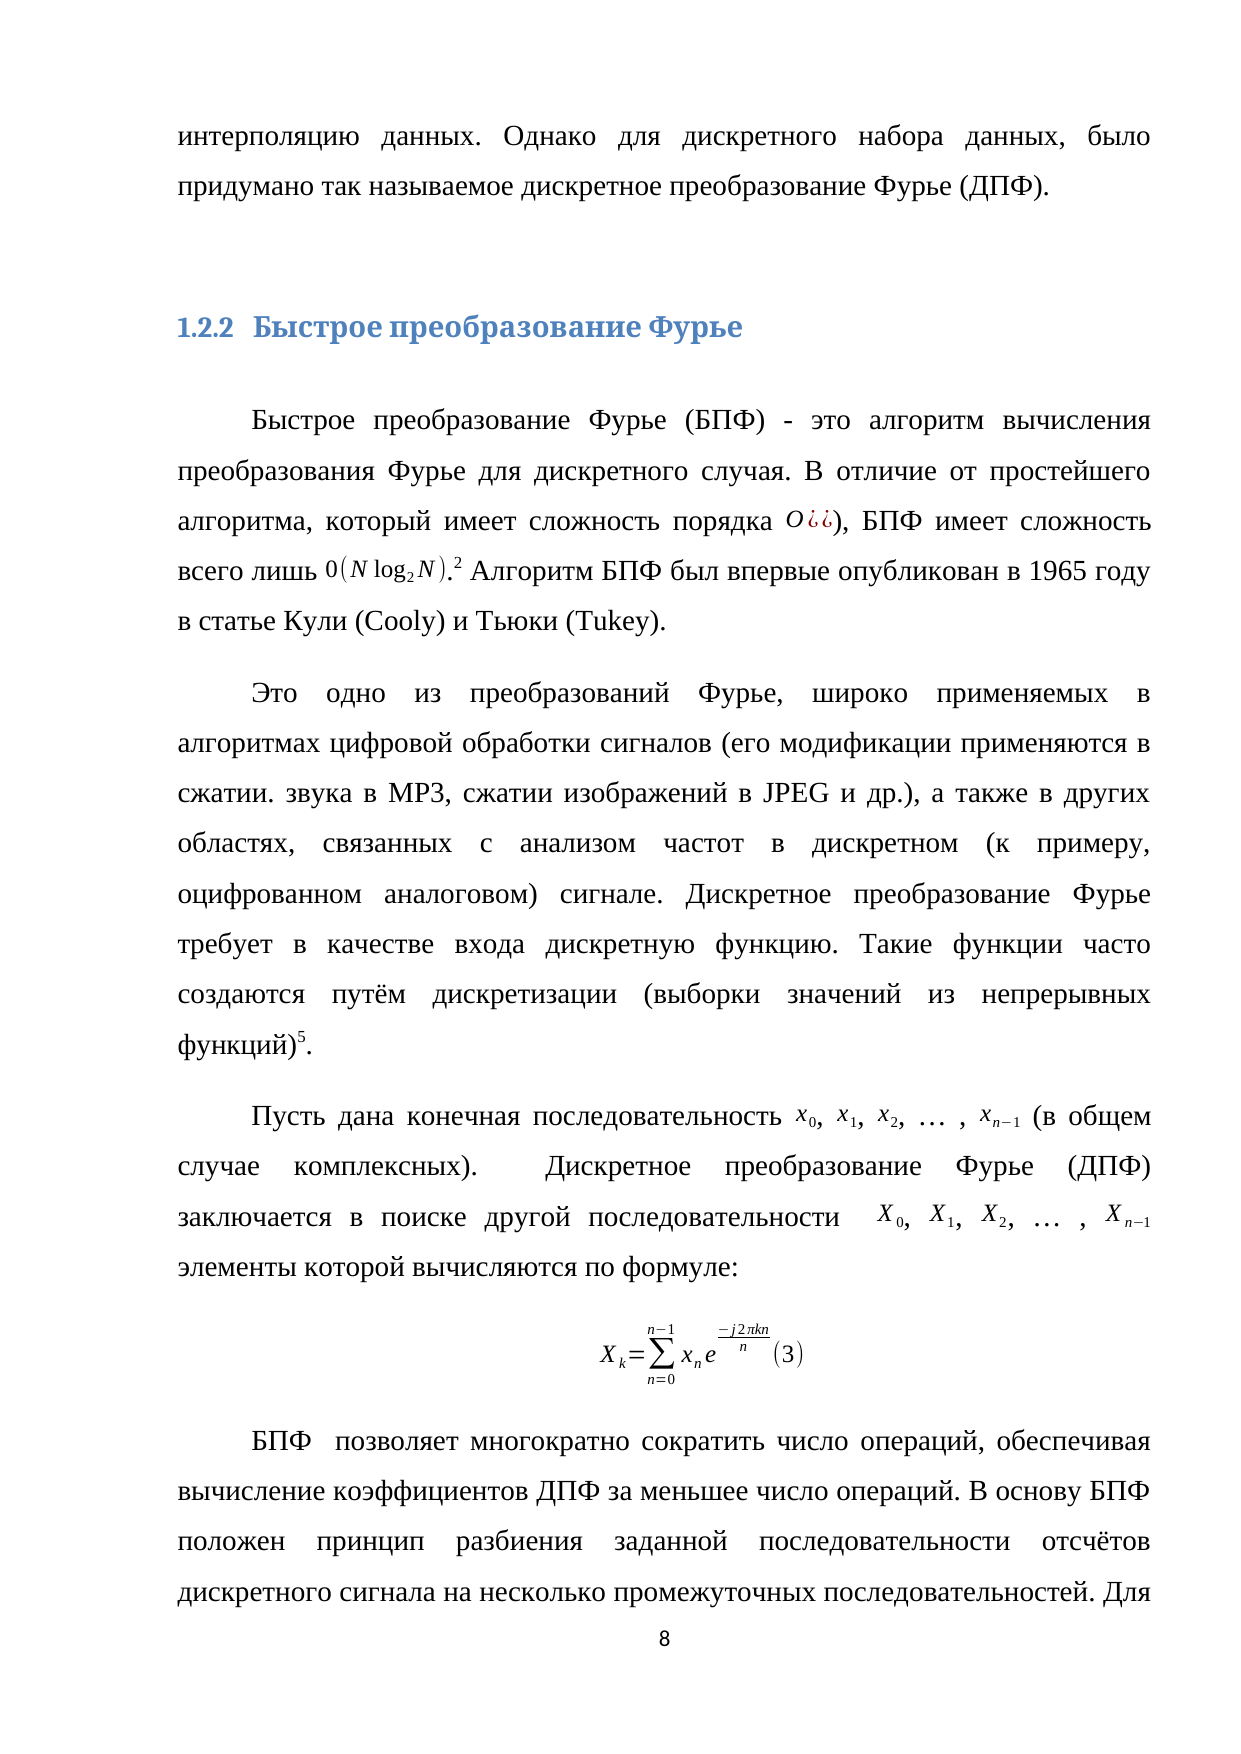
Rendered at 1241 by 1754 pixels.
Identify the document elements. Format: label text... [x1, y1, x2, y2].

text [177, 1423, 1152, 1607]
text Это одно из преобразований Фурье, широко применяемых в алгоритмах цифровой обработки сигналов (его модификации применяются в сжатии. звука в MP3, сжатии изображений в JPEG и др.), а также в других областях, связанных с анализом частот в дискретном (к примеру, оцифрованном аналоговом) сигнале. Дискретное преобразование Фурье требует в качестве входа дискретную функцию. Такие функции часто создаются путём дискретизации (выборки значений из непрерывных функций)5. [177, 675, 1152, 1060]
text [177, 118, 1152, 202]
text Пусть дана конечная последовательность , , , … , (в общем случае комплексных). Дискретное преобразование Фурье (ДПФ) заключается в поиске другой последовательности , , , … , элементы которой вычисляются по формуле: [177, 1098, 1152, 1282]
subtitle Быстрое преобразование Фурье [177, 311, 1152, 344]
text Быстрое преобразование Фурье (БПФ) - это алгоритм вычисления преобразования Фурье для дискретного случая. В отличие от простейшего алгоритма, который имеет сложность порядка ), БПФ имеет сложность всего лишь .2 Алгоритм БПФ был впервые опубликован в 1965 году в статье Кули (Cooly) и Тьюки (Tukey). [177, 402, 1152, 637]
